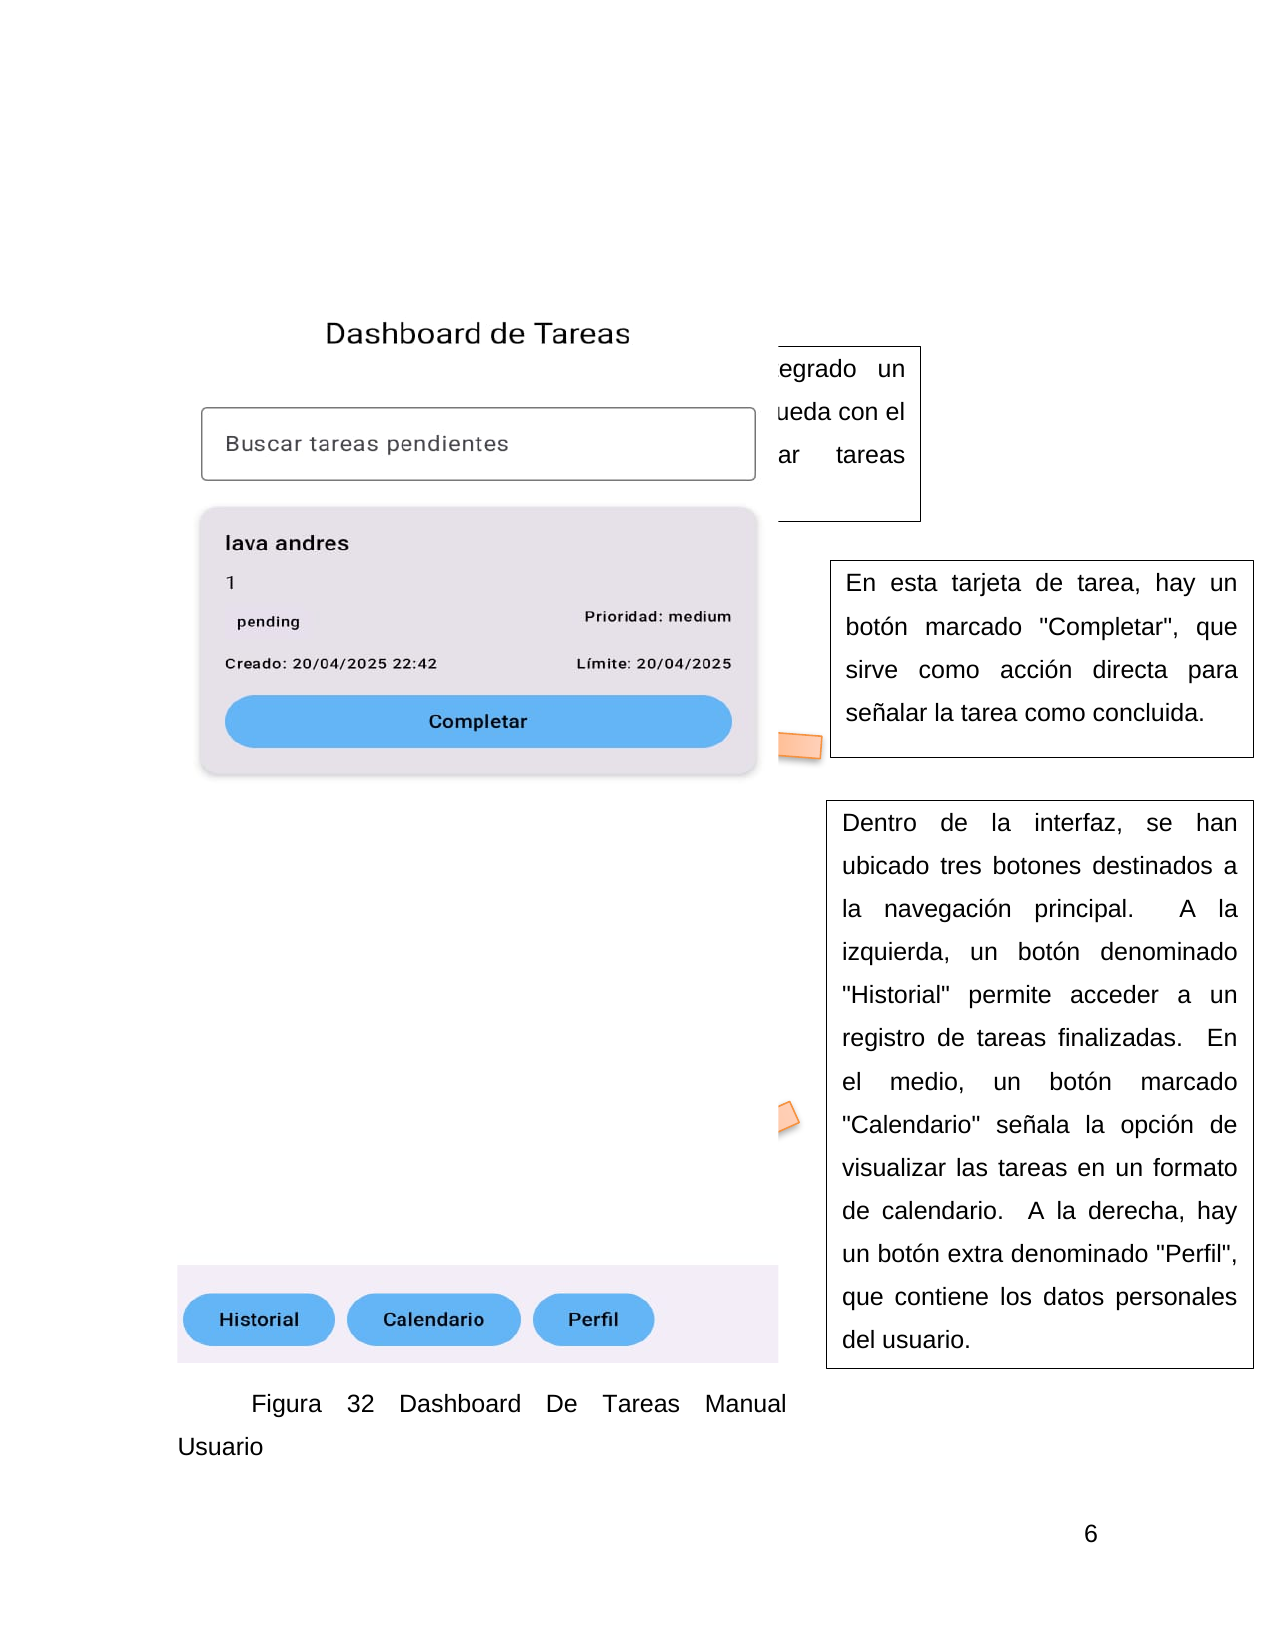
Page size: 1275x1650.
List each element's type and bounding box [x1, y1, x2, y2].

picture [177, 302, 779, 1363]
